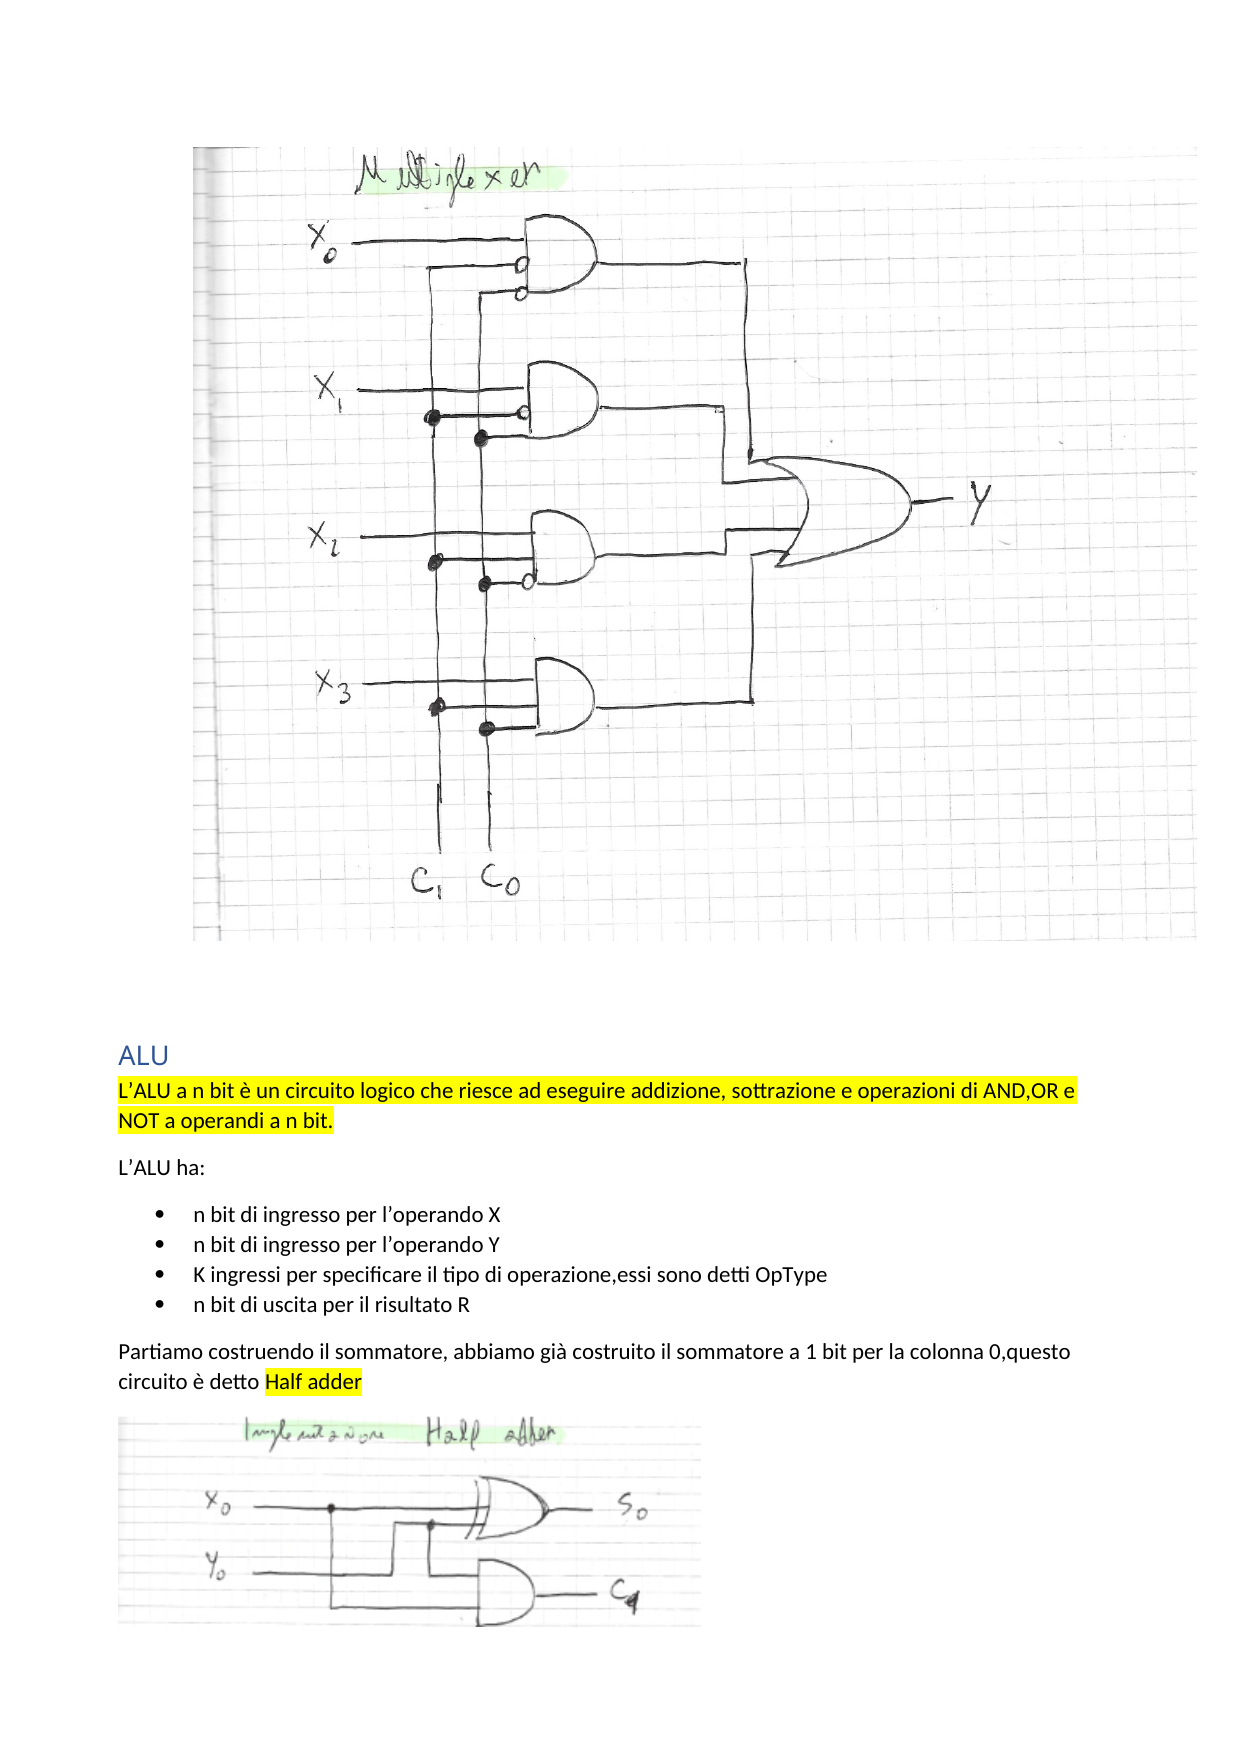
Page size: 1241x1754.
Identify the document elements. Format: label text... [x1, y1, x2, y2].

picture [118, 1414, 701, 1627]
text Partiamo costruendo il sommatore, abbiamo già costruito il sommatore a 1 bit per la colonna 0,questo circuito è detto Half adder [118, 1337, 1122, 1396]
list K ingressi per specificare il tipo di operazione,essi sono detti OpType [156, 1260, 1122, 1288]
list n bit di ingresso per l’operando X [156, 1200, 1122, 1228]
text L’ALU ha: [118, 1153, 1122, 1181]
subtitle ALU [118, 1036, 1122, 1073]
list n bit di uscita per il risultato R [156, 1290, 1122, 1318]
list n bit di ingresso per l’operando Y [156, 1230, 1122, 1258]
text L’ALU a n bit è un circuito logico che riesce ad eseguire addizione, sottrazione e operazioni di AND,OR e NOT a operandi a n bit. [118, 1076, 1122, 1134]
picture [193, 147, 1198, 941]
